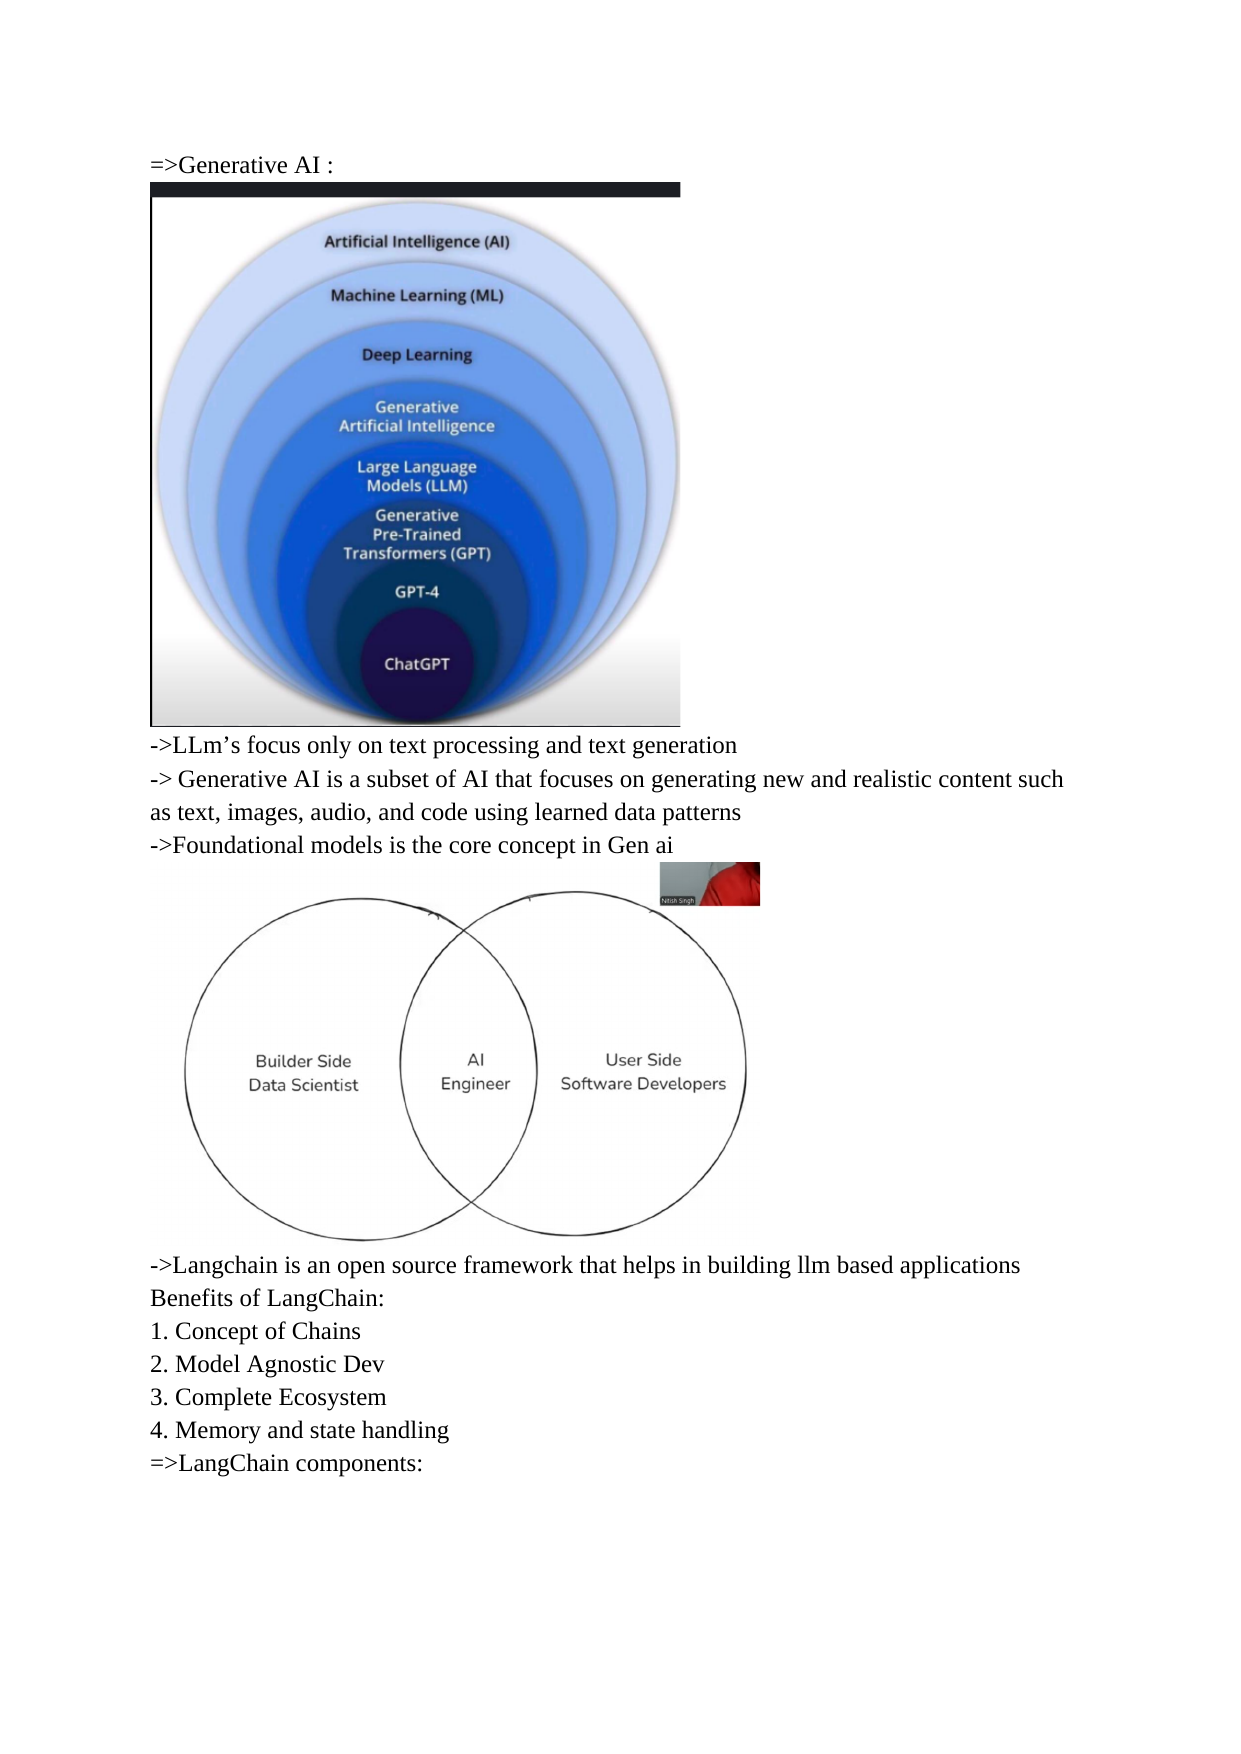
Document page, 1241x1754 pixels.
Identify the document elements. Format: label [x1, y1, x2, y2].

picture [150, 862, 761, 1246]
text [150, 150, 1090, 1477]
picture [150, 182, 681, 727]
